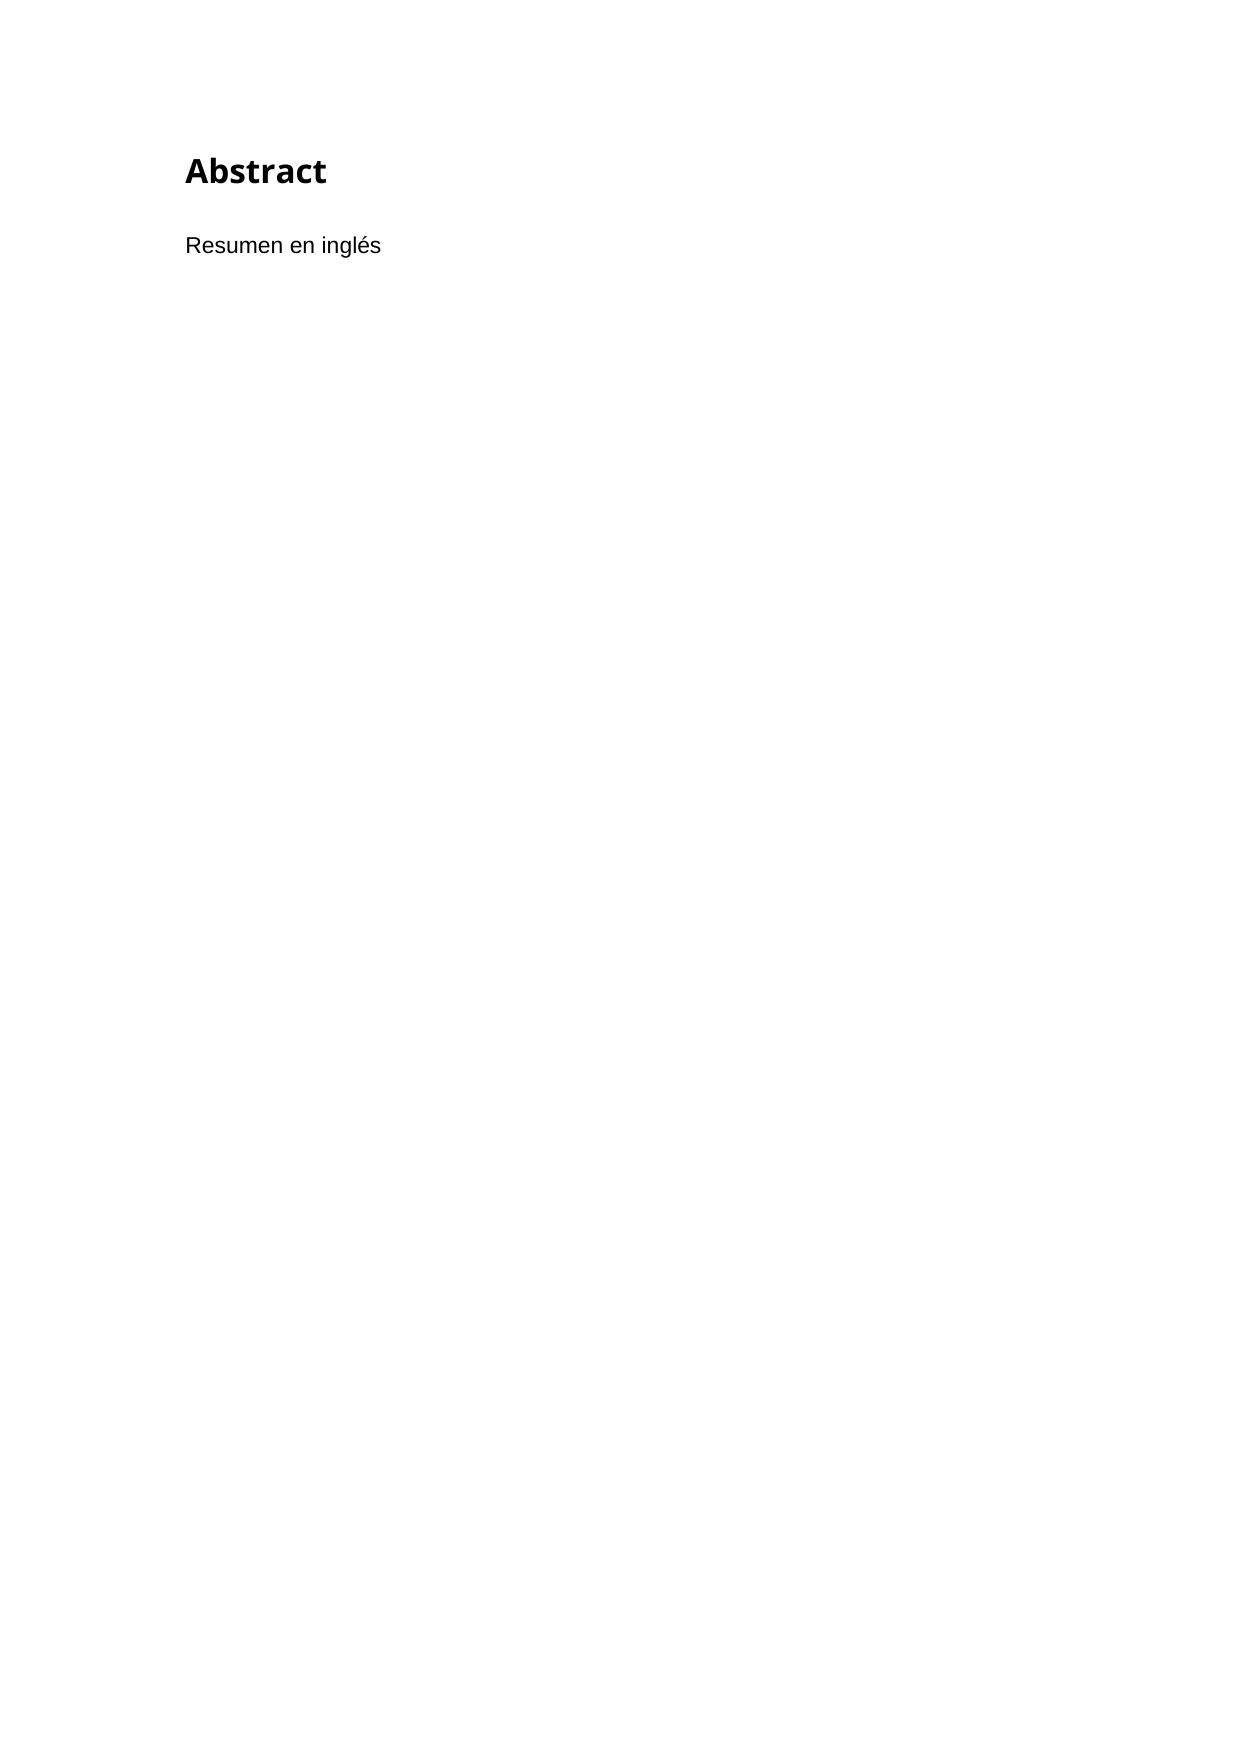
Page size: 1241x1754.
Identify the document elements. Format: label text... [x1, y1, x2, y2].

text Resumen en inglés [185, 232, 1092, 259]
text Abstract [185, 148, 1092, 193]
